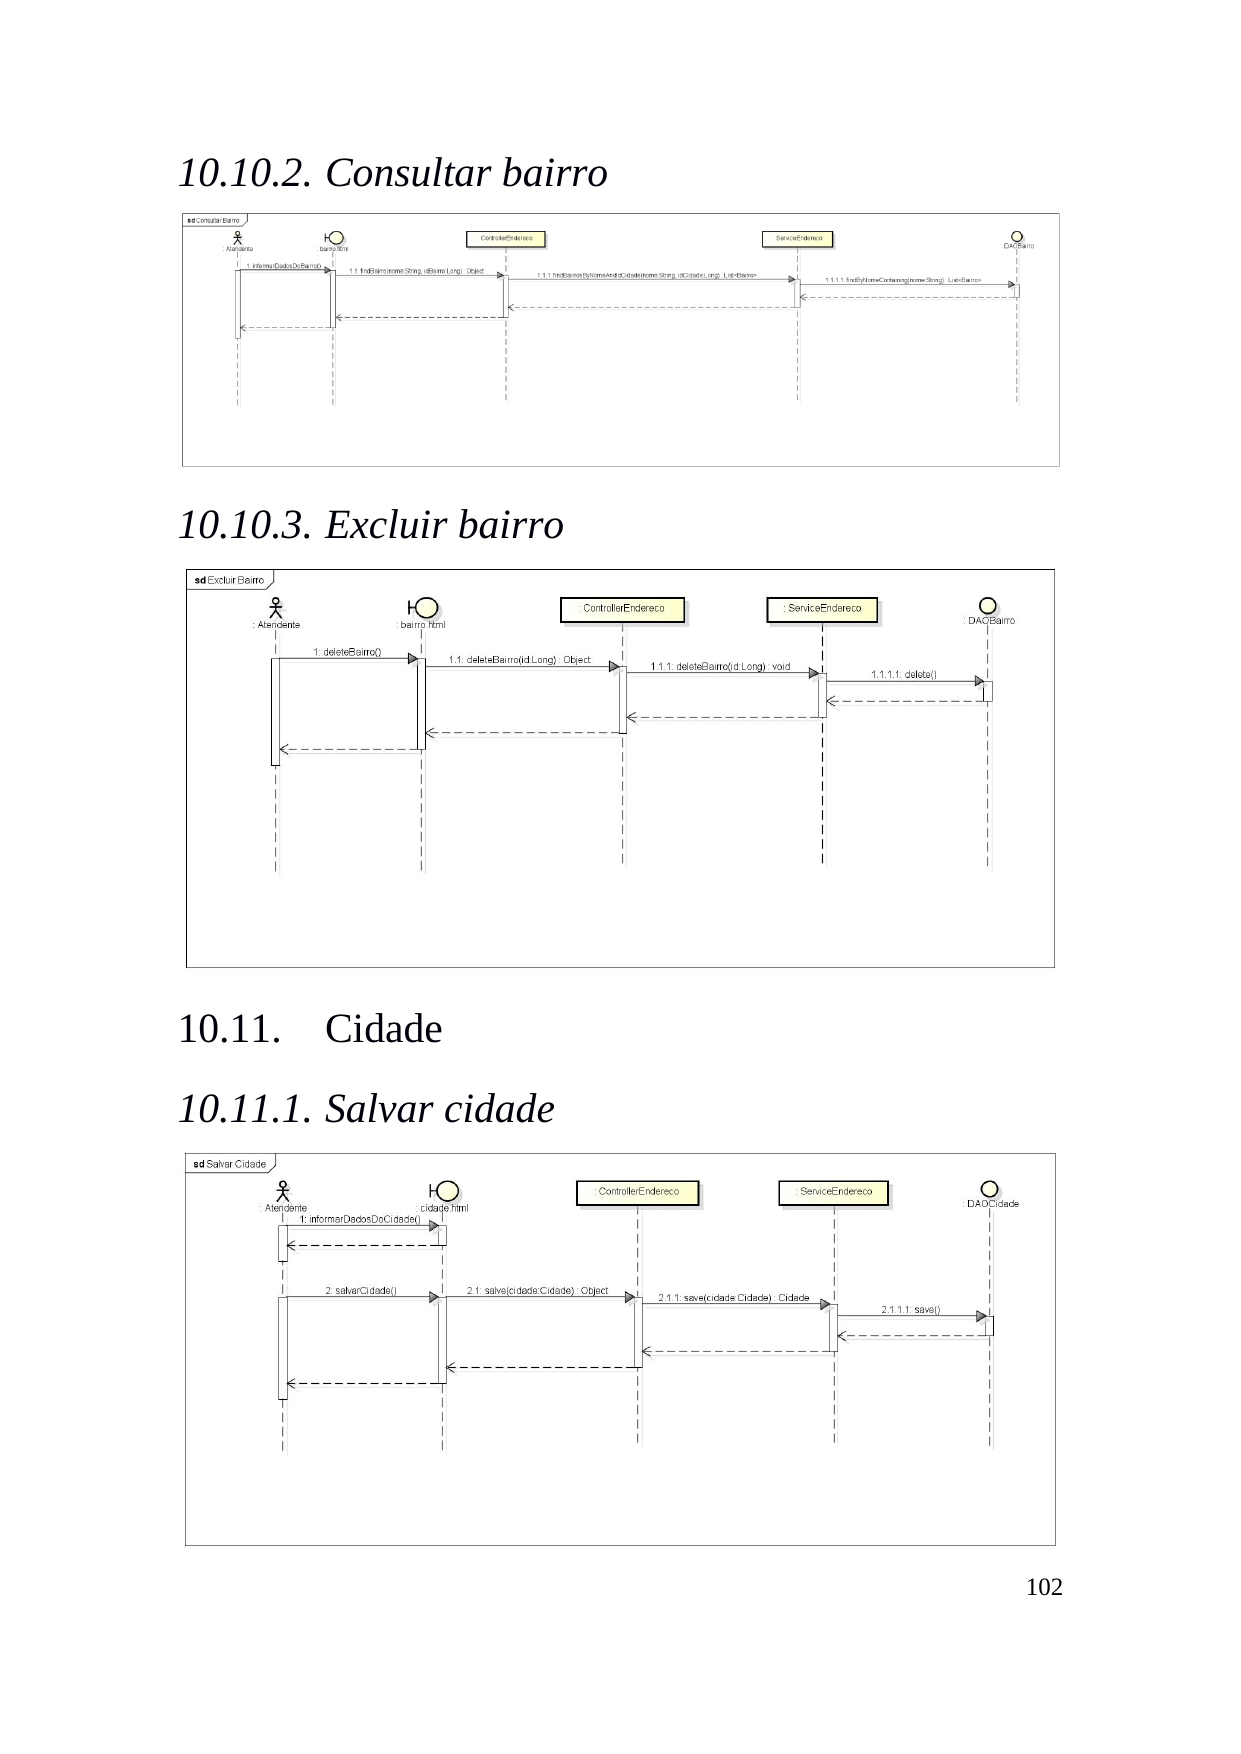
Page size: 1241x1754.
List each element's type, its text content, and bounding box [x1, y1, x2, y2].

subtitle Consultar bairro [177, 148, 1063, 196]
subtitle Cidade [177, 1004, 1063, 1052]
subtitle Excluir bairro [177, 500, 1063, 548]
picture [177, 208, 1063, 471]
picture [178, 561, 1062, 975]
subtitle Salvar cidade [177, 1084, 1063, 1132]
picture [177, 1145, 1063, 1553]
